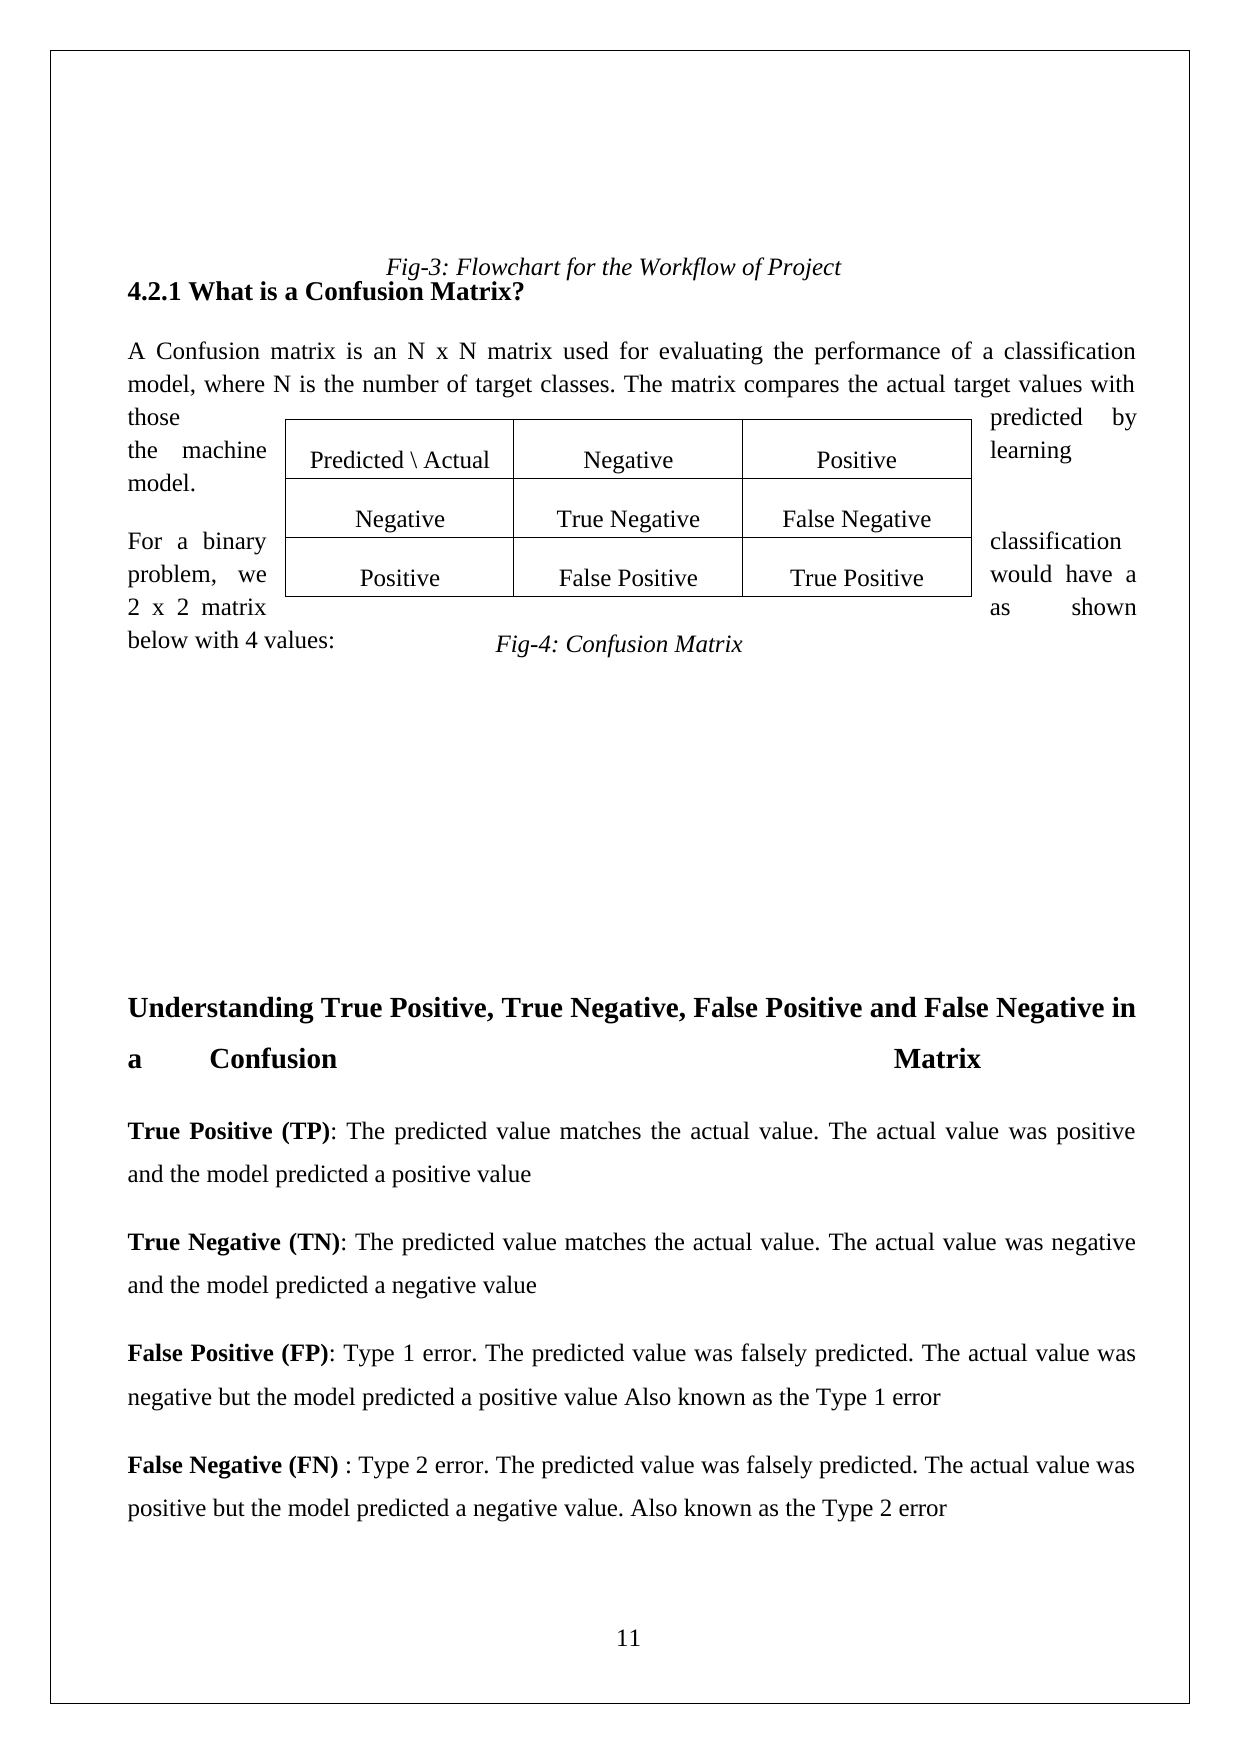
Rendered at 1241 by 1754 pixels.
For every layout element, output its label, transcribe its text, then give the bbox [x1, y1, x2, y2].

text Understanding True Positive, True Negative, False Positive and False Negative in a Confusion Matrix [127, 990, 1137, 1074]
text A Confusion matrix is an N x N matrix used for evaluating the performance of a classification model, where N is the number of target classes. The matrix compares the actual target values with those predicted by the machine learning model. [127, 336, 1137, 497]
text True Positive (TP): The predicted value matches the actual value. The actual value was positive and the model predicted a positive value [127, 1116, 1137, 1188]
table_cell True Positive [743, 538, 971, 596]
text True Negative (TN): The predicted value matches the actual value. The actual value was negative and the model predicted a negative value [127, 1227, 1137, 1299]
table_header Negative [514, 420, 742, 478]
table_header Predicted \ Actual [286, 420, 513, 478]
text False Positive (FP): Type 1 error. The predicted value was falsely predicted. The actual value was negative but the model predicted a positive value Also known as the Type 1 error [127, 1338, 1137, 1410]
table_cell Negative [286, 479, 513, 537]
table_cell False Negative [743, 479, 971, 537]
table_cell Positive [286, 538, 513, 596]
table_cell True Negative [514, 479, 742, 537]
subtitle 4.2.1 What is a Confusion Matrix? [127, 275, 1152, 306]
text For a binary classification problem, we would have a 2 x 2 matrix as shown below with 4 values: [127, 526, 1137, 654]
table_cell False Positive [514, 538, 742, 596]
table_header Positive [743, 420, 971, 478]
text False Negative (FN) : Type 2 error. The predicted value was falsely predicted. The actual value was positive but the model predicted a negative value. Also known as the Type 2 error [127, 1450, 1137, 1522]
